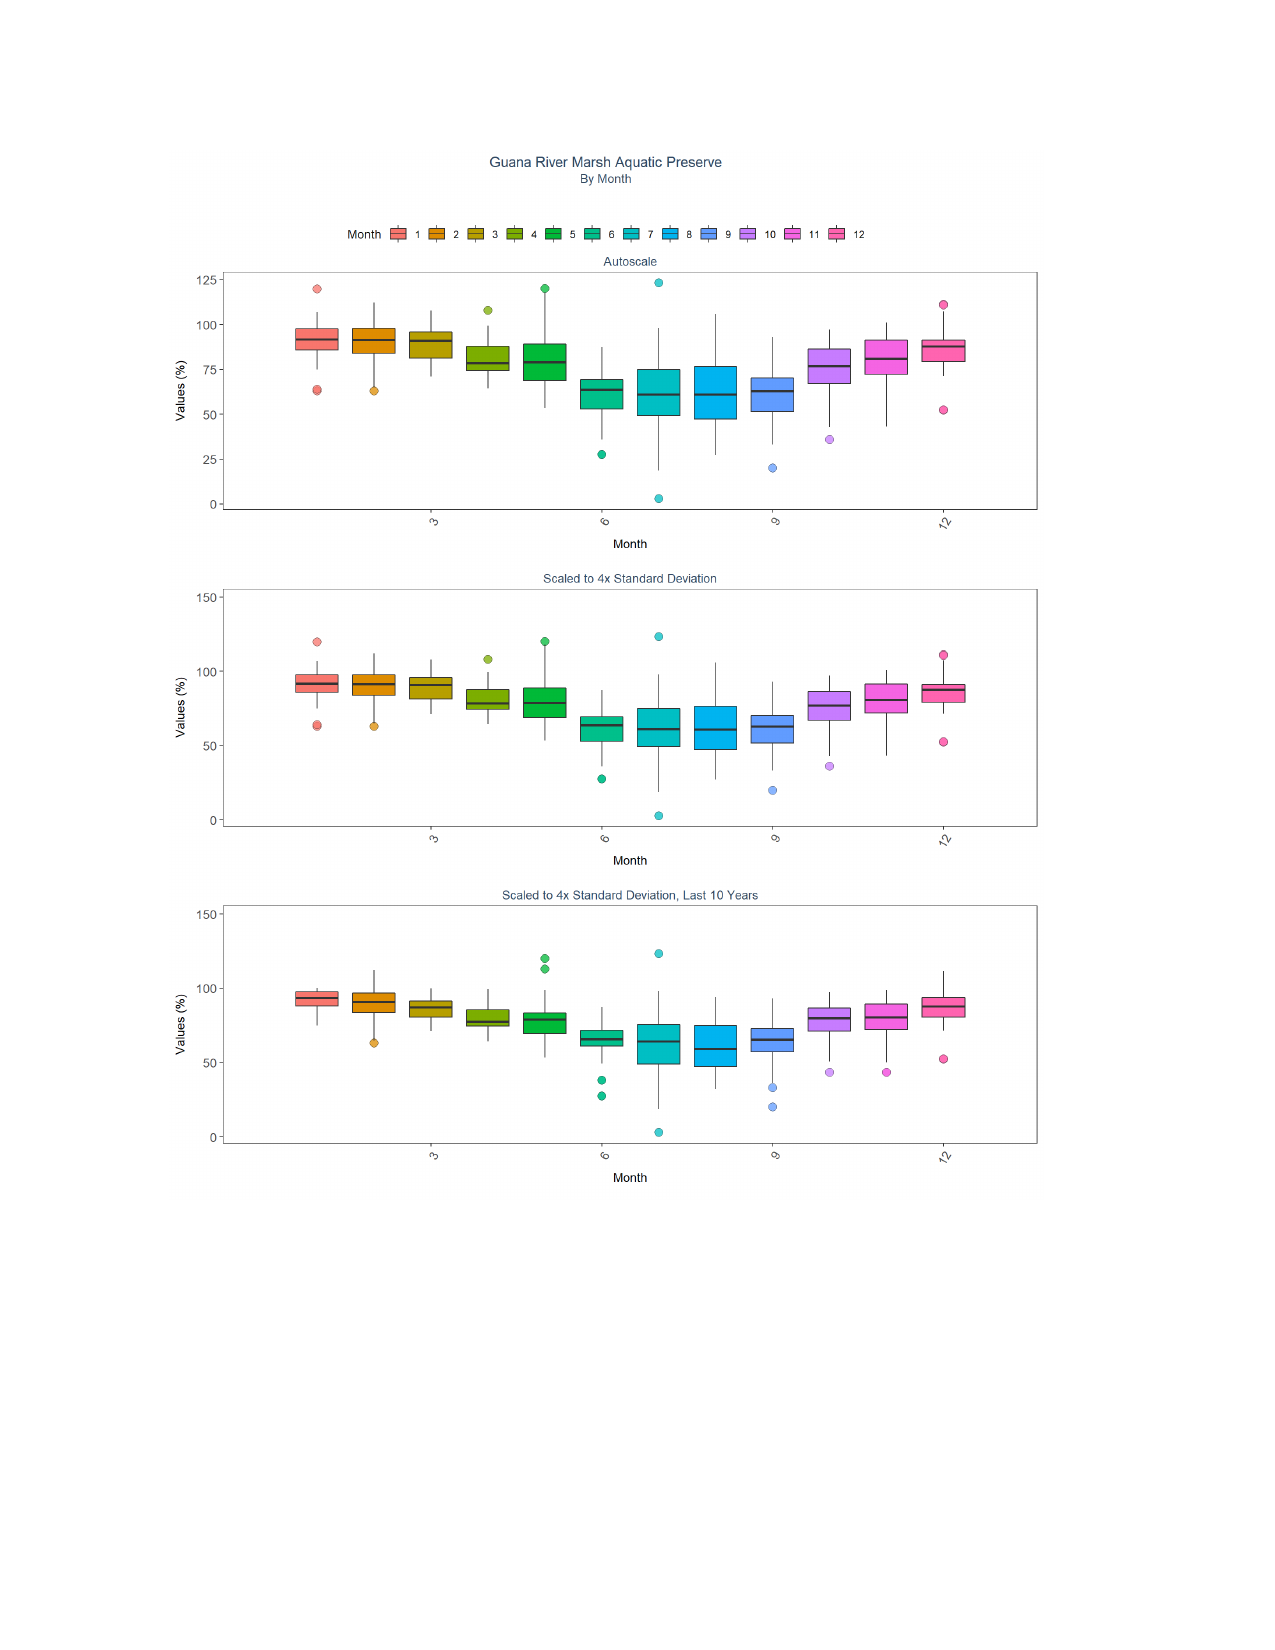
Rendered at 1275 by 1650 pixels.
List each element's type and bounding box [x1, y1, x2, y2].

picture [168, 150, 1044, 1200]
